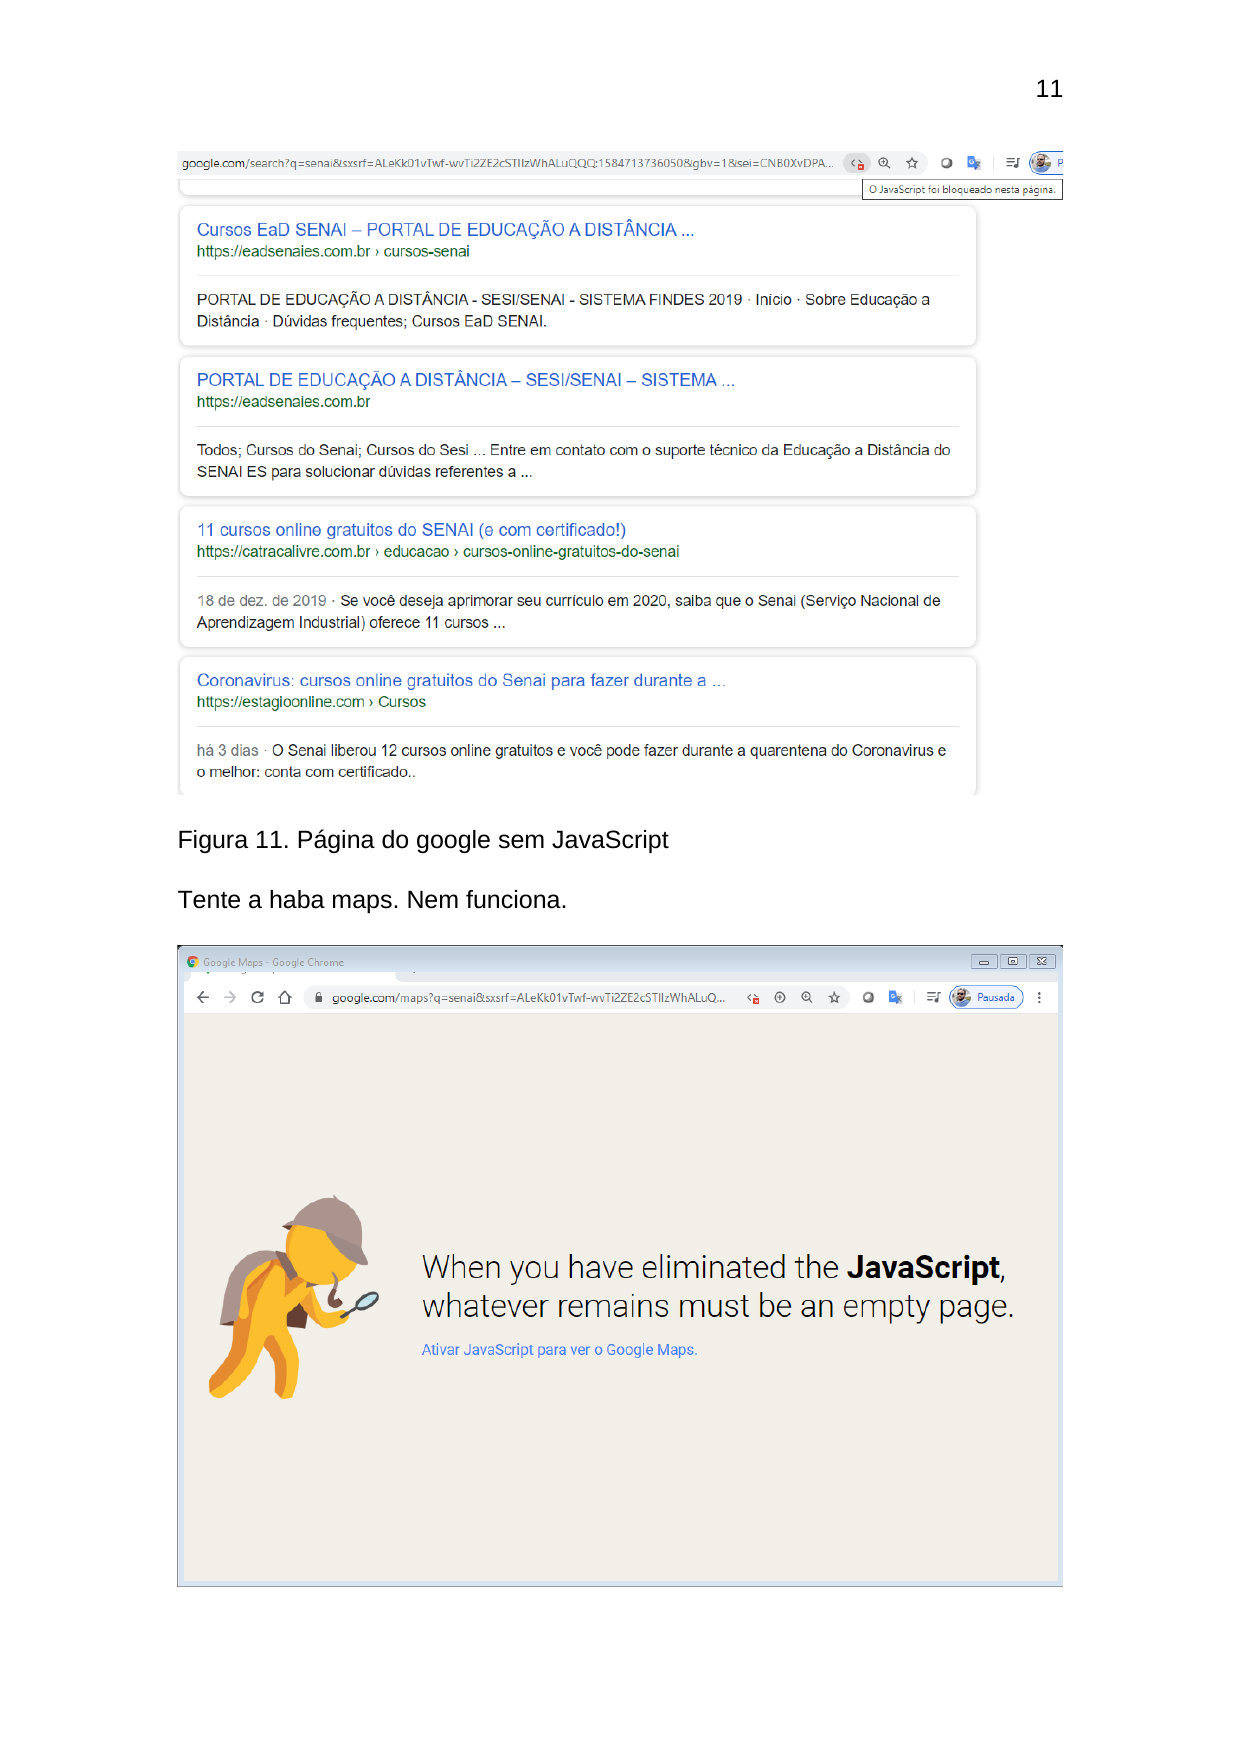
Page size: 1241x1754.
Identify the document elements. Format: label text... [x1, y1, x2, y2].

text Figura 11. Página do google sem JavaScript [177, 826, 1063, 854]
text Tente a haba maps. Nem funciona. [177, 885, 1063, 914]
picture [177, 147, 1064, 795]
